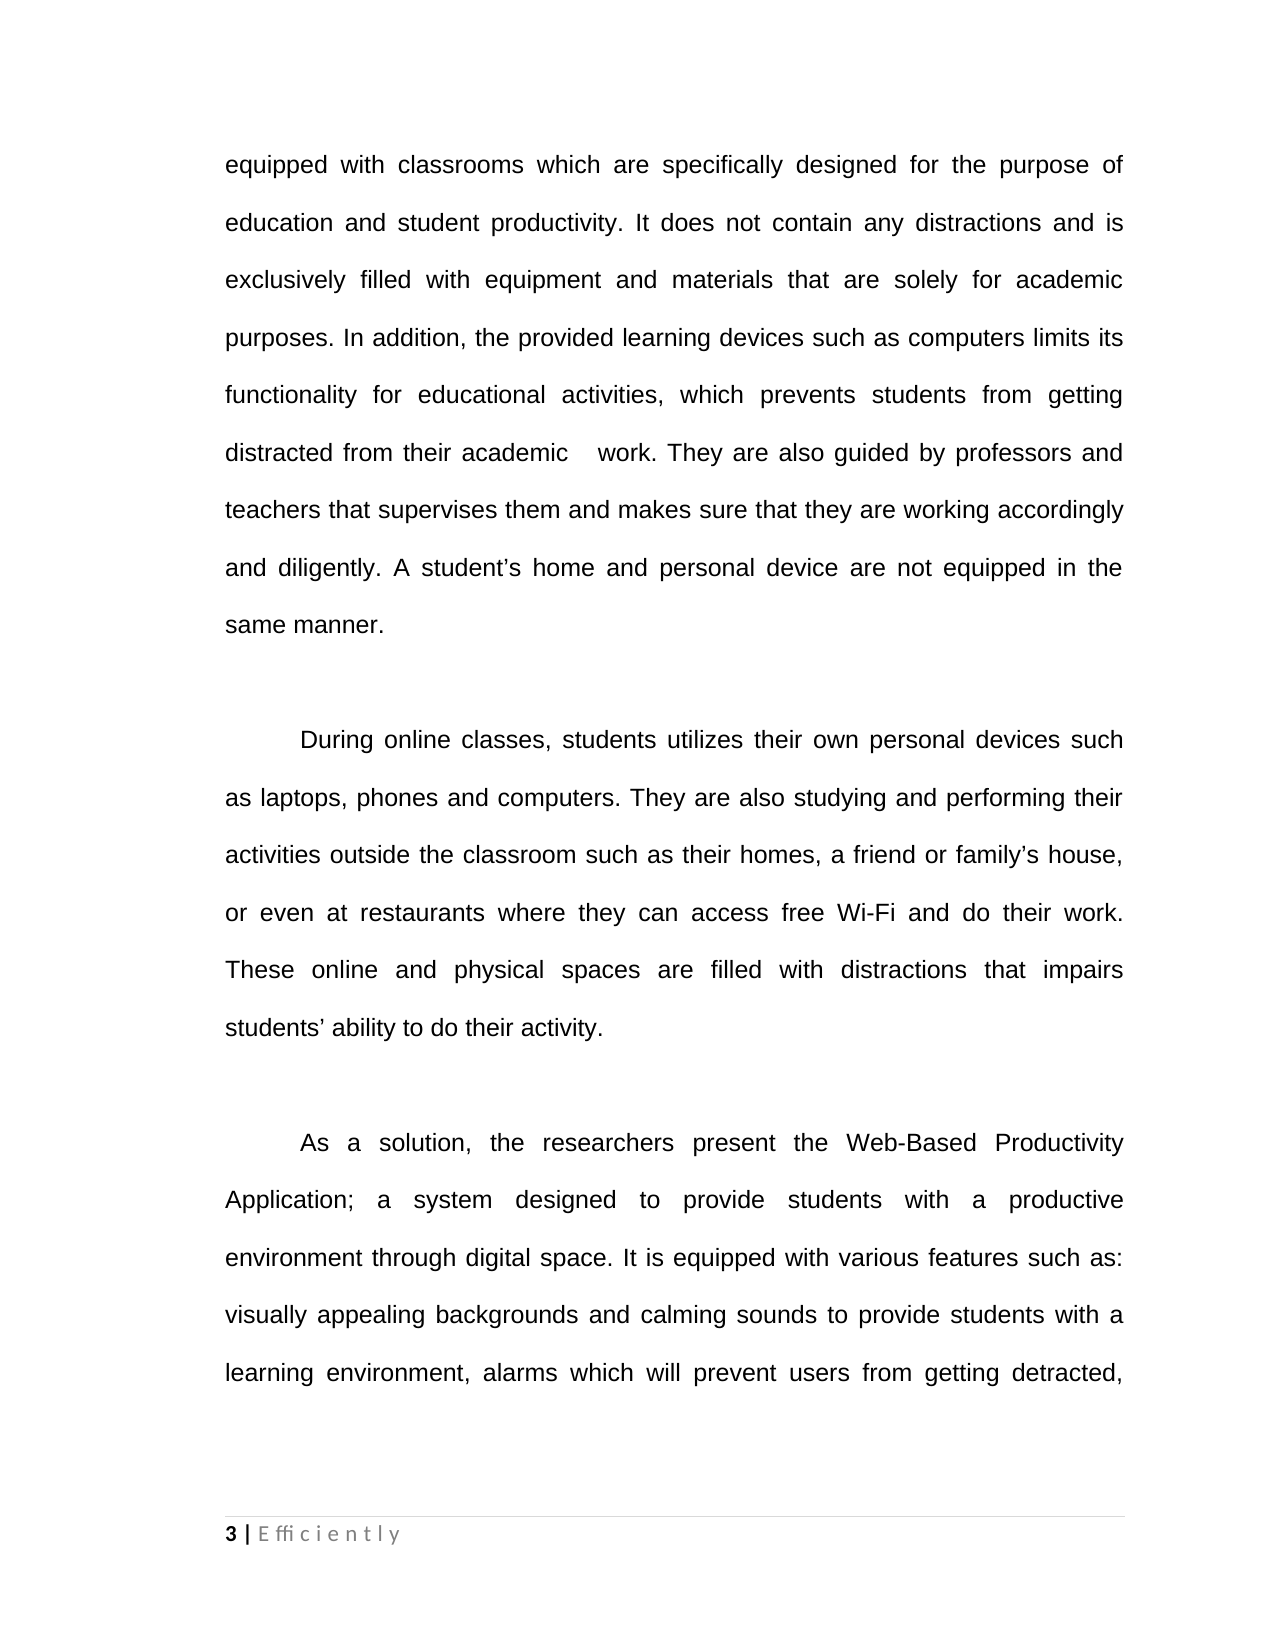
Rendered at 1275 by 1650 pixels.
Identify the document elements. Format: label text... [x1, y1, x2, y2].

list During online classes, students utilizes their own personal devices such as laptops, phones and computers. They are also studying and performing their activities outside the classroom such as their homes, a friend or family’s house, or even at restaurants where they can access free Wi-Fi and do their work. These online and physical spaces are filled with distractions that impairs students’ ability to do their activity. [225, 725, 1125, 1041]
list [225, 150, 1125, 639]
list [225, 1127, 1125, 1386]
